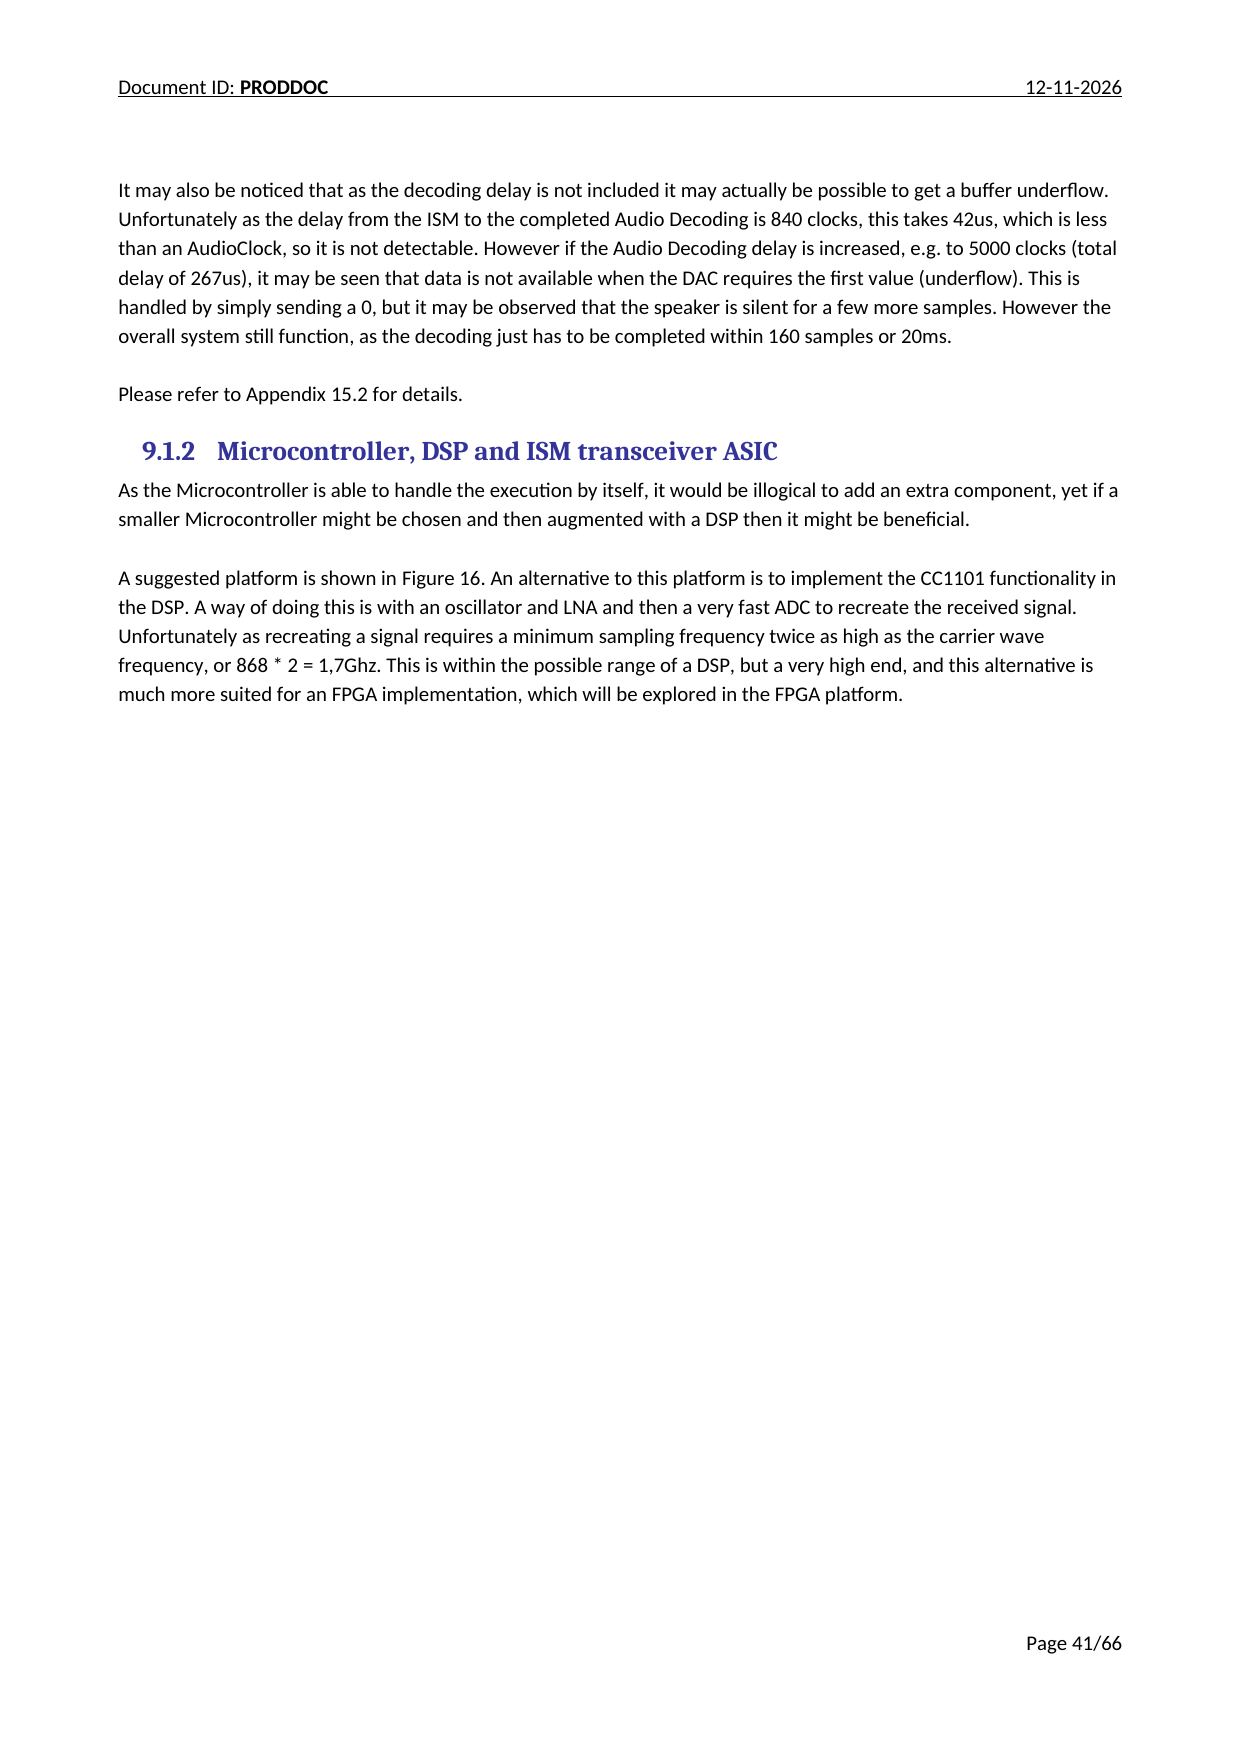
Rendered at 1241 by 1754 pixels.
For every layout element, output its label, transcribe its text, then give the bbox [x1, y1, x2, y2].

text A suggested platform is shown in Figure 16. An alternative to this platform is to implement the CC1101 functionality in the DSP. A way of doing this is with an oscillator and LNA and then a very fast ADC to recreate the received signal. Unfortunately as recreating a signal requires a minimum sampling frequency twice as high as the carrier wave frequency, or 868 * 2 = 1,7Ghz. This is within the possible range of a DSP, but a very high end, and this alternative is much more suited for an FPGA implementation, which will be explored in the FPGA platform. [118, 565, 1122, 707]
text It may also be noticed that as the decoding delay is not included it may actually be possible to get a buffer underflow. Unfortunately as the delay from the ISM to the completed Audio Decoding is 840 clocks, this takes 42us, which is less than an AudioClock, so it is not detectable. However if the Audio Decoding delay is increased, e.g. to 5000 clocks (total delay of 267us), it may be seen that data is not available when the DAC requires the first value (underflow). This is handled by simply sending a 0, but it may be observed that the speaker is silent for a few more samples. However the overall system still function, as the decoding just has to be completed within 160 samples or 20ms. [118, 177, 1122, 348]
text Please refer to Appendix 15.2 for details. [118, 381, 1122, 407]
subtitle Microcontroller, DSP and ISM transceiver ASIC [142, 436, 1122, 467]
text As the Microcontroller is able to handle the execution by itself, it would be illogical to add an extra component, yet if a smaller Microcontroller might be chosen and then augmented with a DSP then it might be beneficial. [118, 477, 1122, 532]
